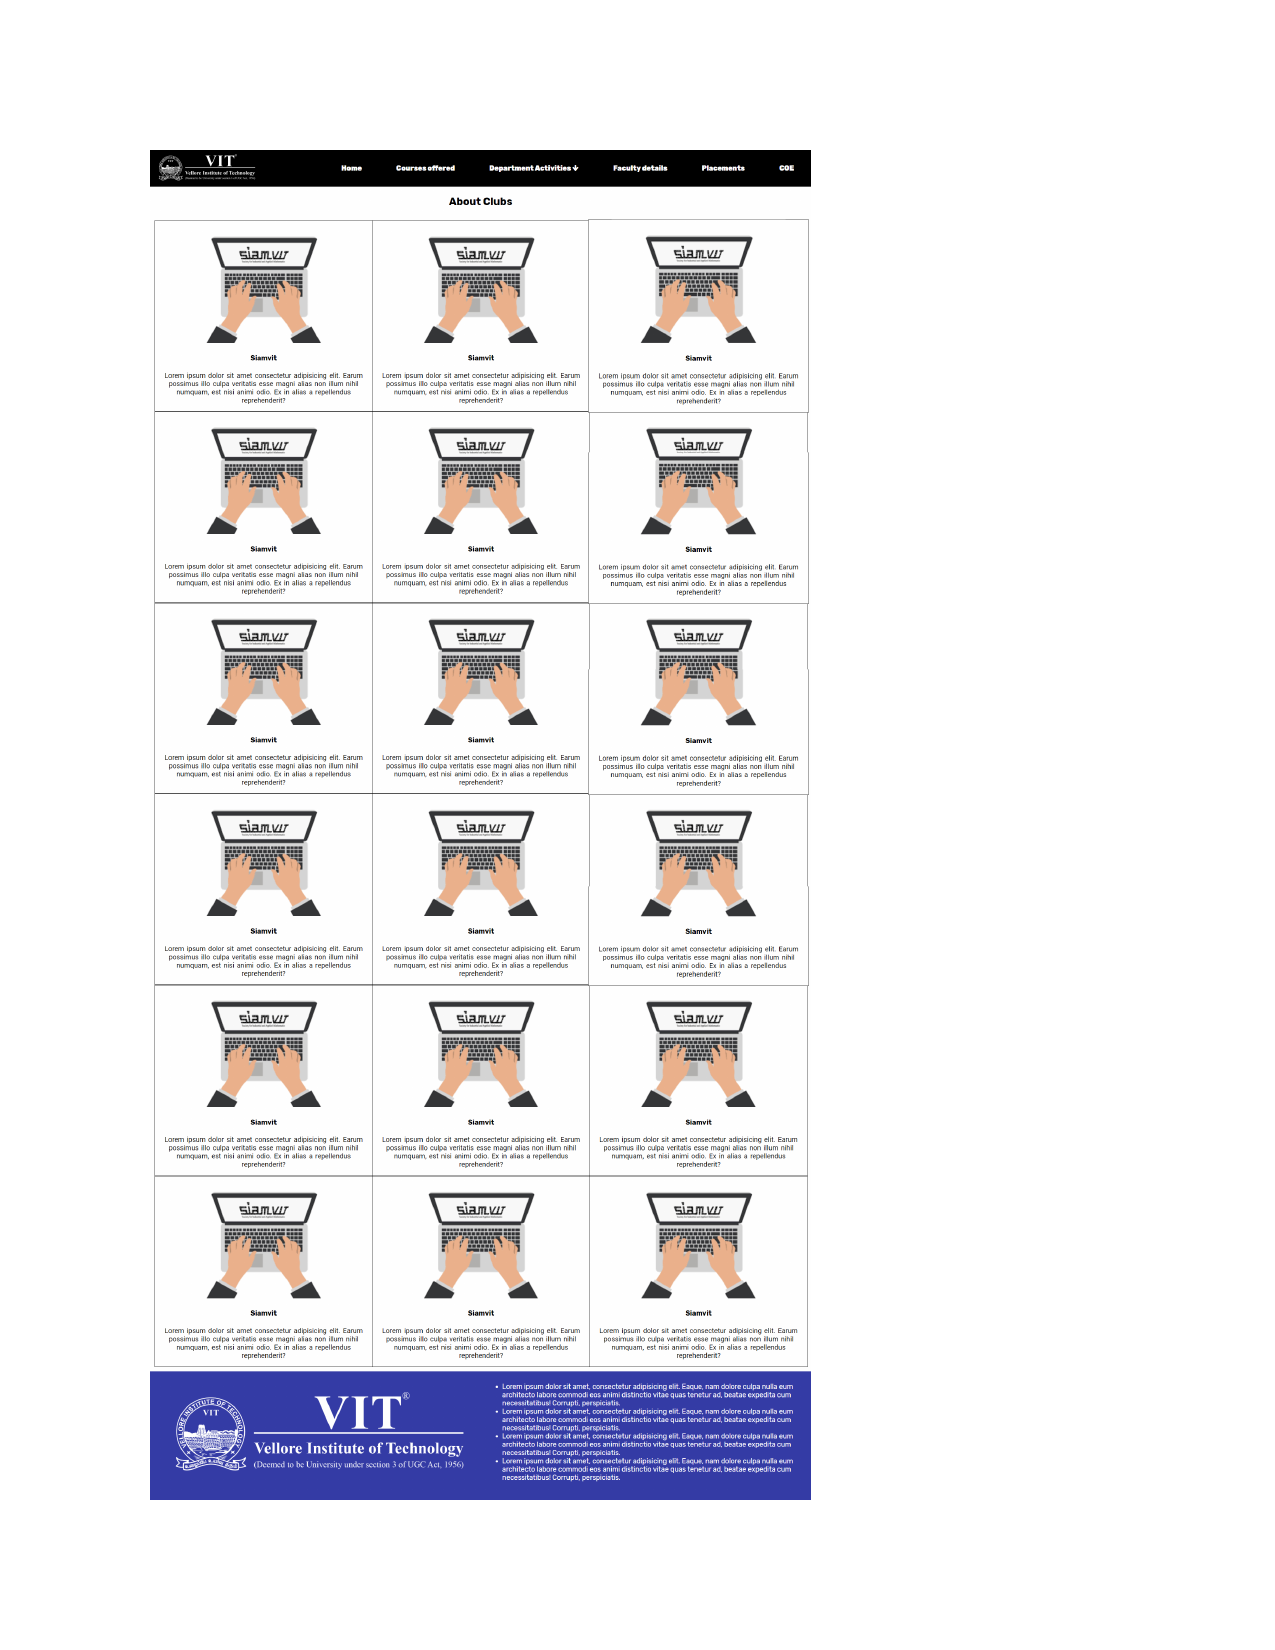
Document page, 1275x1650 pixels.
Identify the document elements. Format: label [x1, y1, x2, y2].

picture [150, 150, 811, 1500]
